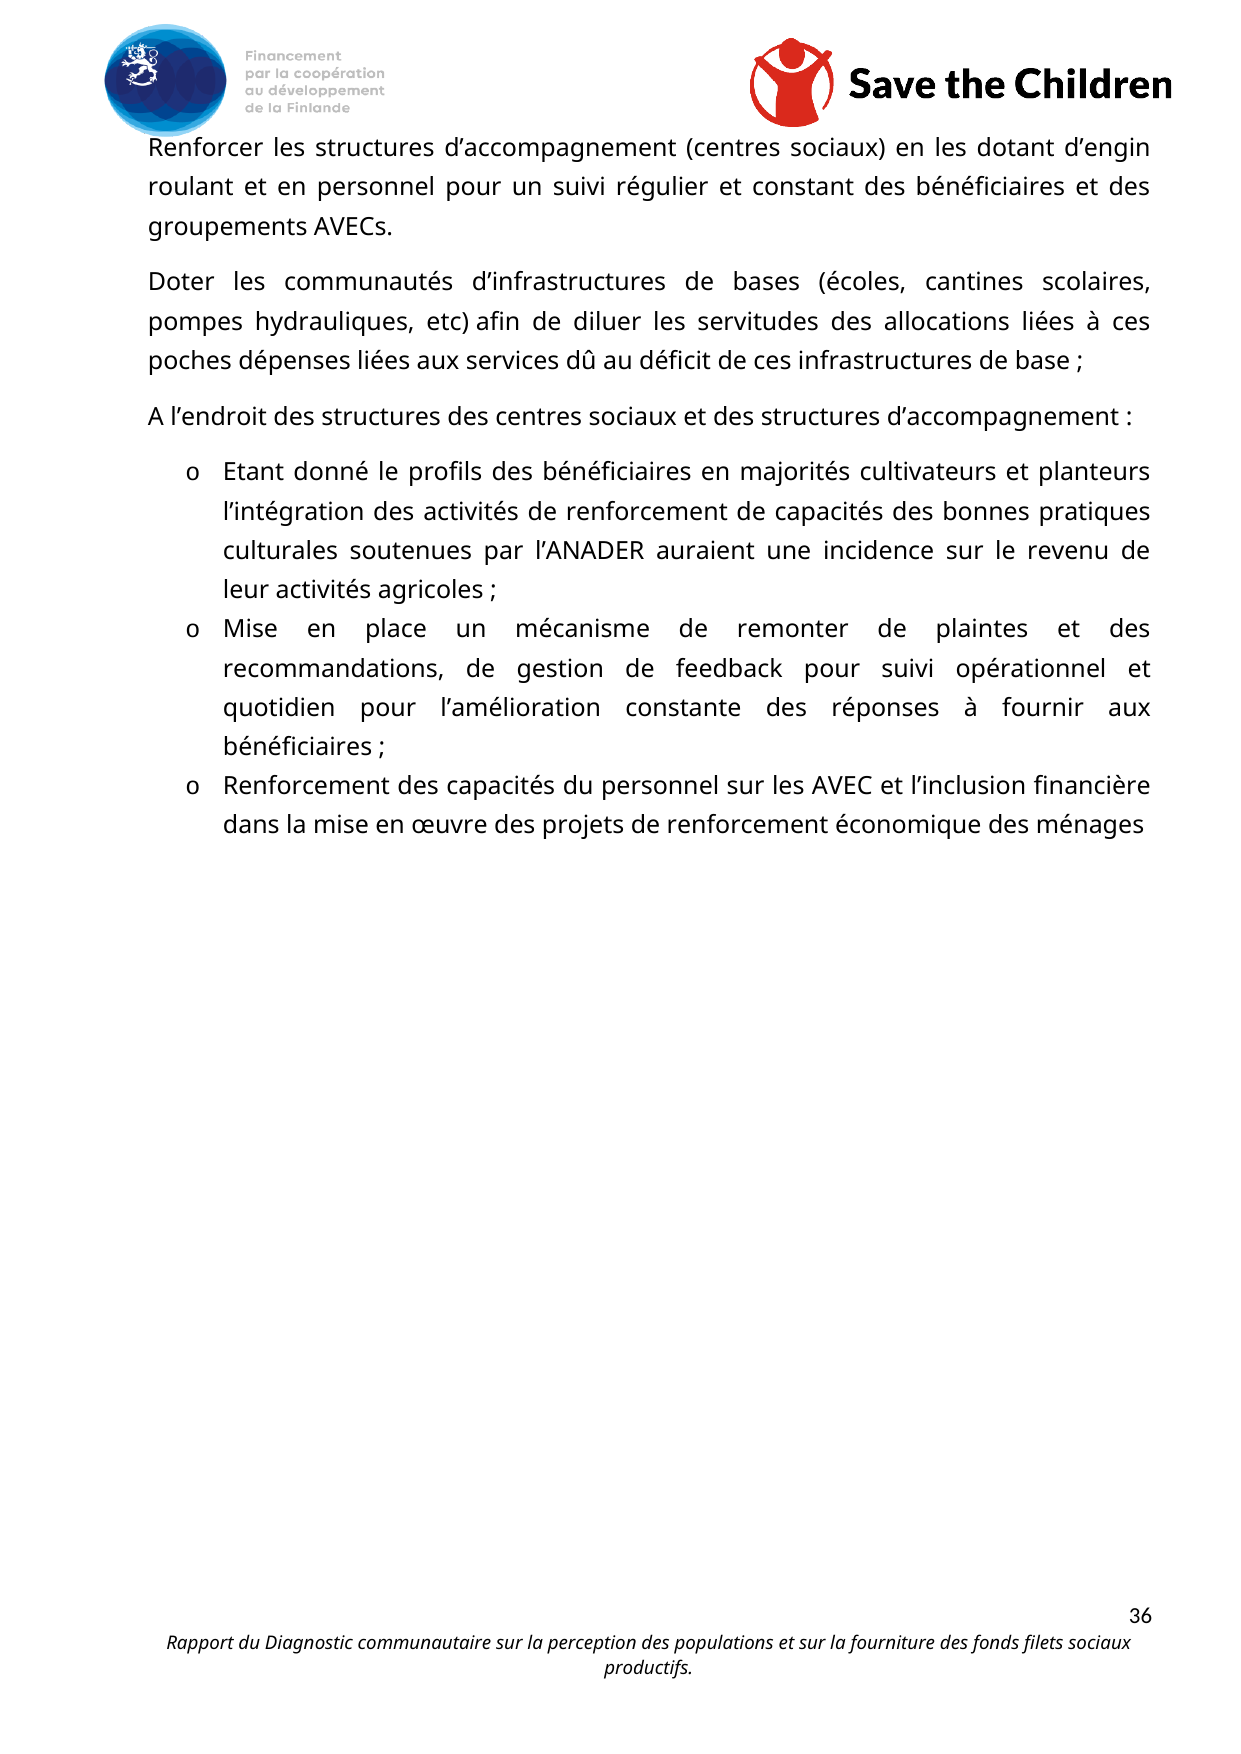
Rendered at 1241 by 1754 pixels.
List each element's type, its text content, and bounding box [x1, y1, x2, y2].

picture [104, 23, 385, 137]
picture [750, 38, 1172, 127]
text A l’endroit des structures des centres sociaux et des structures d’accompagnement : [148, 398, 1152, 432]
list Renforcement des capacités du personnel sur les AVEC et l’inclusion financière dans la mise en œuvre des projets de renforcement économique des ménages [185, 768, 1152, 841]
text Renforcer les structures d’accompagnement (centres sociaux) en les dotant d’engin roulant et en personnel pour un suivi régulier et constant des bénéficiaires et des groupements AVECs. [148, 130, 1152, 242]
list Mise en place un mécanisme de remonter de plaintes et des recommandations, de gestion de feedback pour suivi opérationnel et quotidien pour l’amélioration constante des réponses à fournir aux bénéficiaires ; [185, 611, 1152, 763]
list Etant donné le profils des bénéficiaires en majorités cultivateurs et planteurs l’intégration des activités de renforcement de capacités des bonnes pratiques culturales soutenues par l’ANADER auraient une incidence sur le revenu de leur activités agricoles ; [185, 454, 1152, 606]
text Doter les communautés d’infrastructures de bases (écoles, cantines scolaires, pompes hydrauliques, etc) afin de diluer les servitudes des allocations liées à ces poches dépenses liées aux services dû au déficit de ces infrastructures de base ; [148, 264, 1152, 376]
